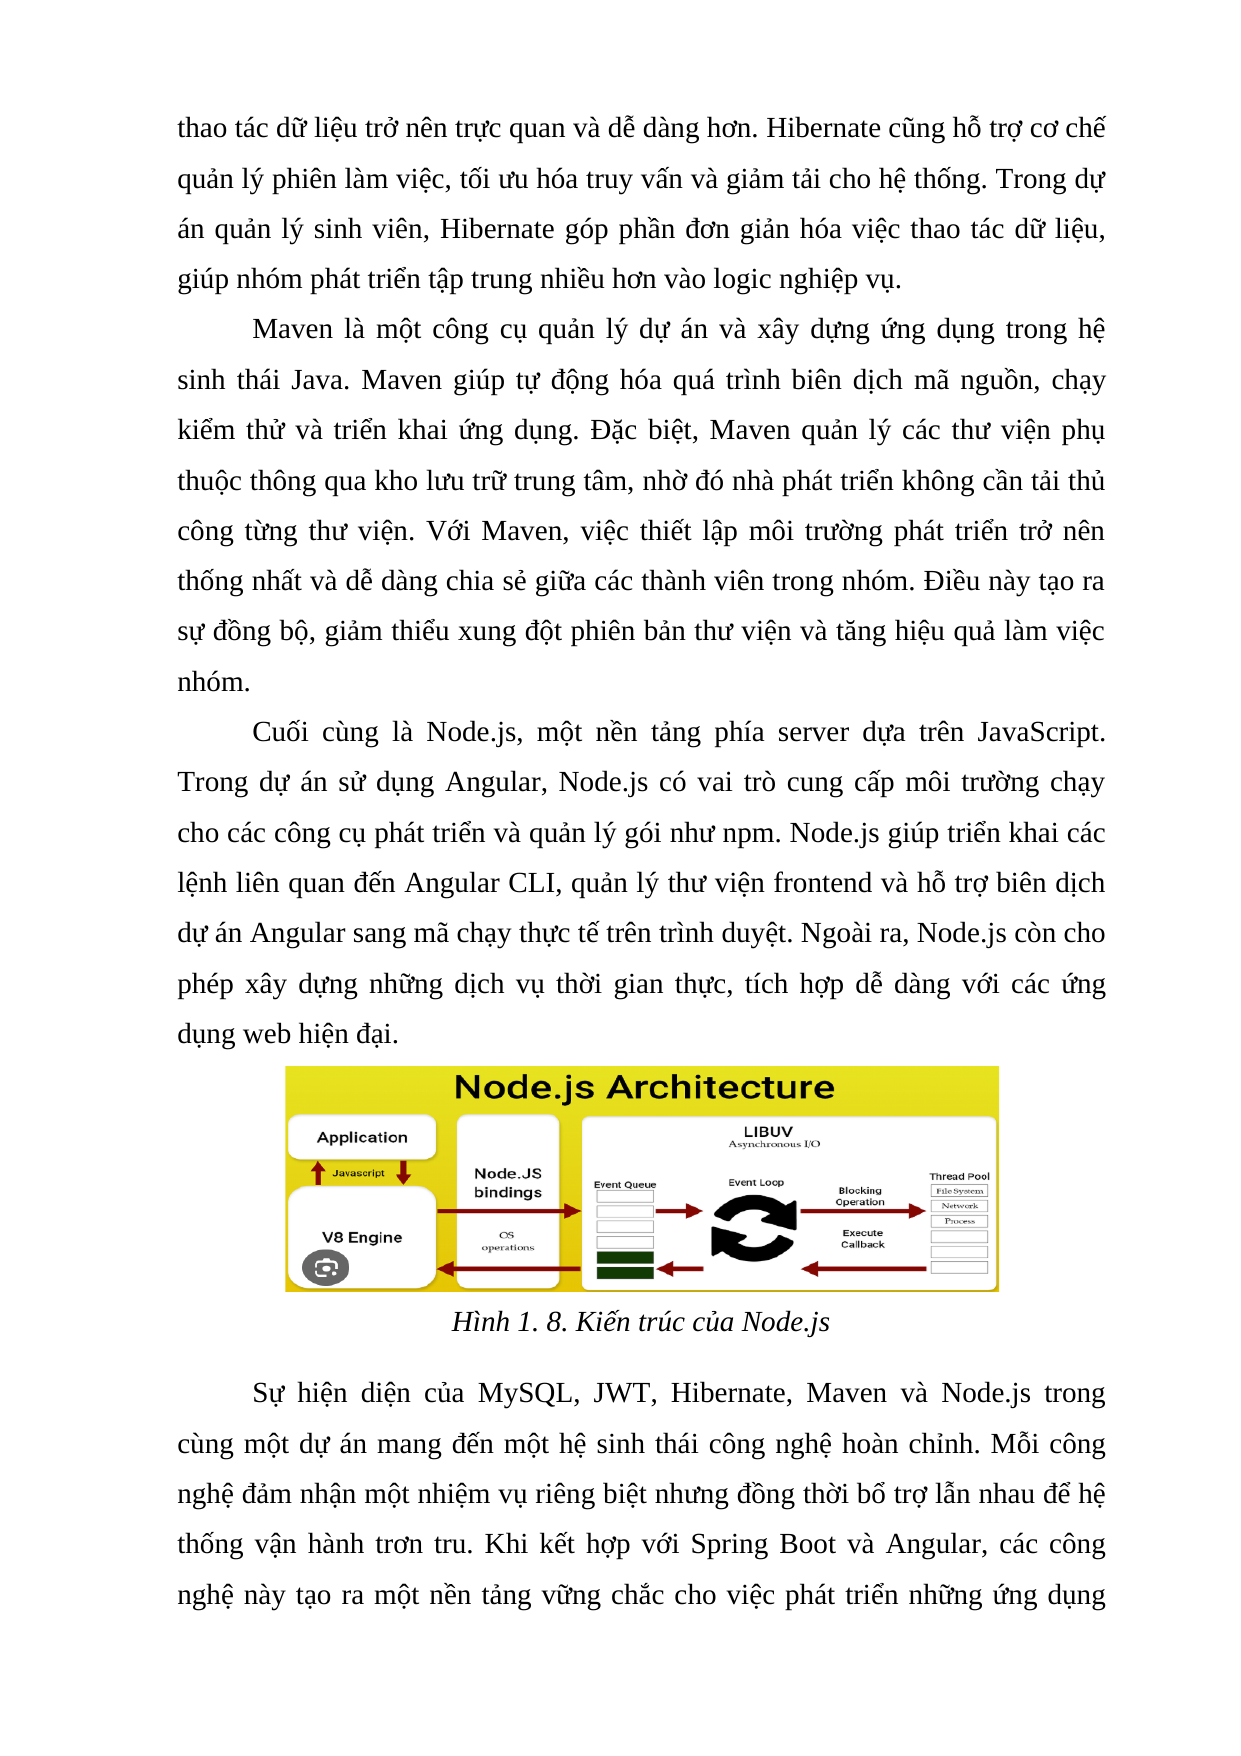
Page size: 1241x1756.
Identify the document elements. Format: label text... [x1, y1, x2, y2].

text Maven là một công cụ quản lý dự án và xây dựng ứng dụng trong hệ sinh thái Java. Maven giúp tự động hóa quá trình biên dịch mã nguồn, chạy kiểm thử và triển khai ứng dụng. Đặc biệt, Maven quản lý các thư viện phụ thuộc thông qua kho lưu trữ trung tâm, nhờ đó nhà phát triển không cần tải thủ công từng thư viện. Với Maven, việc thiết lập môi trường phát triển trở nên thống nhất và dễ dàng chia sẻ giữa các thành viên trong nhóm. Điều này tạo ra sự đồng bộ, giảm thiểu xung đột phiên bản thư viện và tăng hiệu quả làm việc nhóm. [177, 312, 1107, 697]
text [177, 1376, 1107, 1610]
text Cuối cùng là Node.js, một nền tảng phía server dựa trên JavaScript. Trong dự án sử dụng Angular, Node.js có vai trò cung cấp môi trường chạy cho các công cụ phát triển và quản lý gói như npm. Node.js giúp triển khai các lệnh liên quan đến Angular CLI, quản lý thư viện frontend và hỗ trợ biên dịch dự án Angular sang mã chạy thực tế trên trình duyệt. Ngoài ra, Node.js còn cho phép xây dựng những dịch vụ thời gian thực, tích hợp dễ dàng với các ứng dụng web hiện đại. [177, 714, 1107, 1049]
picture [285, 1066, 1000, 1292]
text Hình 1. 8. Kiến trúc của Node.js [177, 1304, 1107, 1338]
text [177, 110, 1107, 295]
